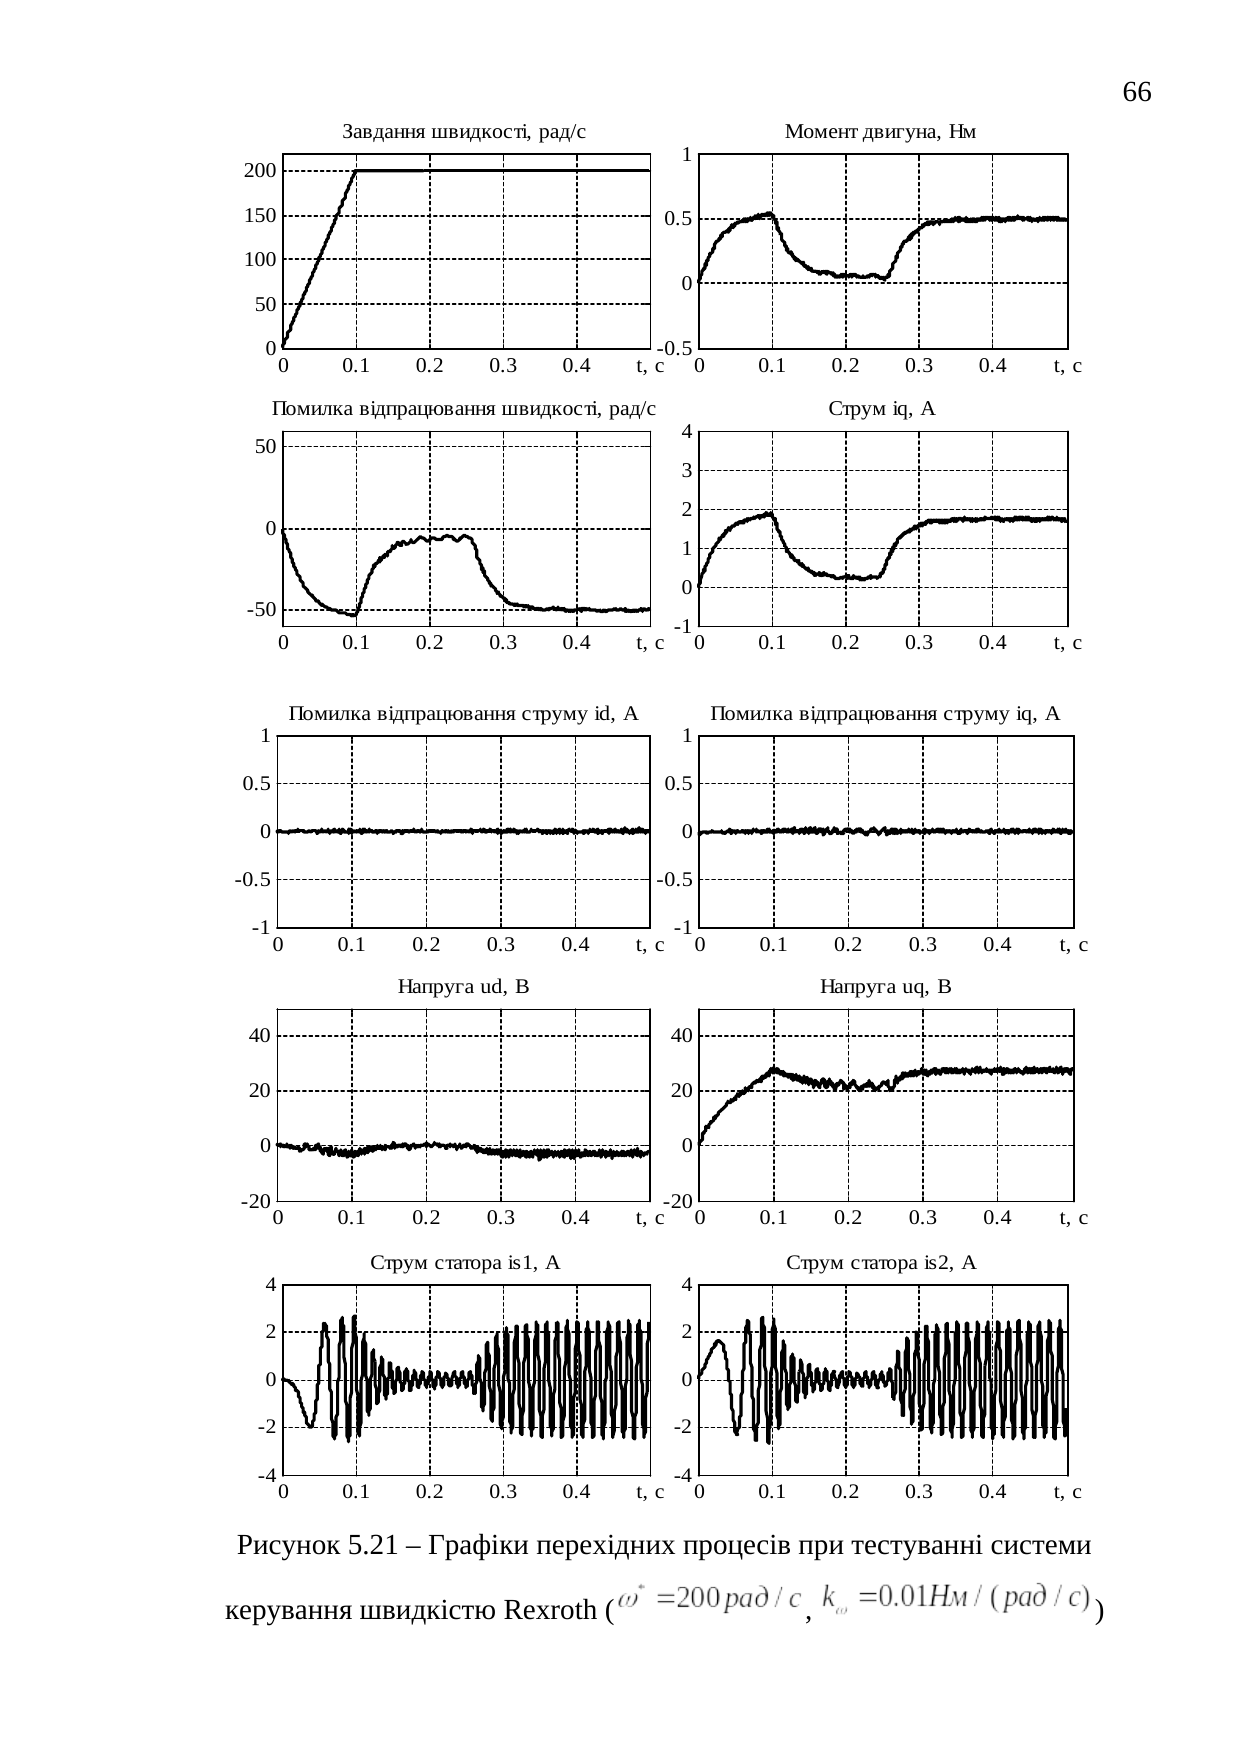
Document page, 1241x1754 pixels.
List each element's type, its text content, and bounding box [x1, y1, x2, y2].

text Рисунок 5.21 – Графіки перехідних процесів при тестуванні системи керування швидкістю Rexroth (, ) [177, 1527, 1152, 1626]
